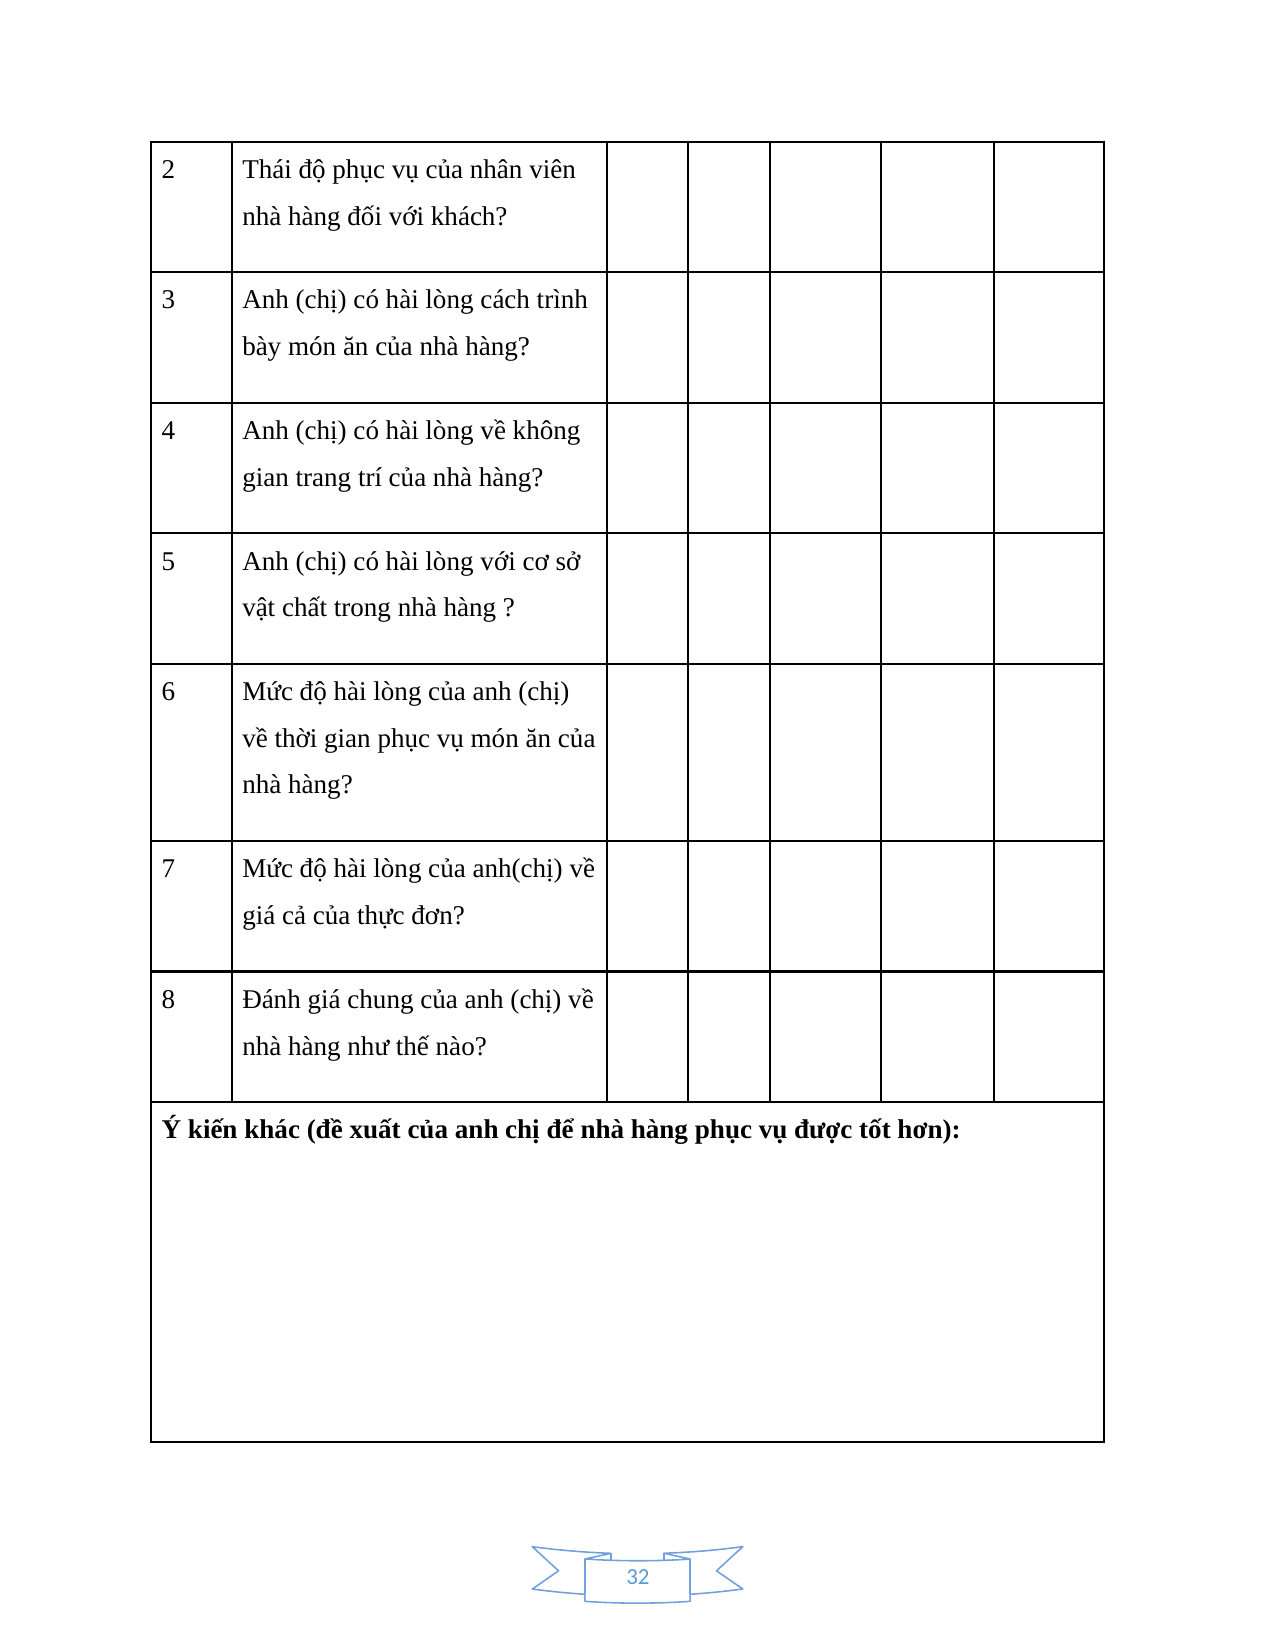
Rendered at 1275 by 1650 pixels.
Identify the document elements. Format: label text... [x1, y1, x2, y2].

table_cell [689, 273, 769, 402]
table_cell [771, 665, 880, 840]
table_cell [689, 534, 769, 663]
table_cell [995, 665, 1103, 840]
table_cell [771, 273, 880, 402]
table_cell 5 [152, 534, 231, 663]
table_cell [689, 665, 769, 840]
table_cell [608, 273, 687, 402]
table_cell Anh (chị) có hài lòng với cơ sở vật chất trong nhà hàng ? [233, 534, 606, 663]
table_cell [882, 273, 993, 402]
table_cell 3 [152, 273, 231, 402]
table_cell [608, 842, 687, 970]
table_cell [608, 973, 687, 1101]
table_cell [995, 143, 1103, 271]
table_cell [882, 973, 993, 1101]
table_cell 2 [152, 143, 231, 271]
table_cell [882, 842, 993, 970]
table_cell [995, 273, 1103, 402]
table_cell [608, 404, 687, 532]
table_cell [995, 842, 1103, 970]
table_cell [152, 1103, 1103, 1441]
table_cell [608, 143, 687, 271]
table_cell Mức độ hài lòng của anh(chị) về giá cả của thực đơn? [233, 842, 606, 970]
table_cell Thái độ phục vụ của nhân viên nhà hàng đối với khách? [233, 143, 606, 271]
table_cell Đánh giá chung của anh (chị) về nhà hàng như thế nào? [233, 973, 606, 1101]
table_cell [771, 842, 880, 970]
table_cell [689, 404, 769, 532]
table_cell [771, 973, 880, 1101]
table_cell [995, 973, 1103, 1101]
table_cell [689, 143, 769, 271]
table_cell [689, 973, 769, 1101]
table_cell [771, 534, 880, 663]
table_cell 8 [152, 973, 231, 1101]
table_cell Anh (chị) có hài lòng cách trình bày món ăn của nhà hàng? [233, 273, 606, 402]
table_cell [608, 534, 687, 663]
table_cell [882, 143, 993, 271]
table_cell [689, 842, 769, 970]
table_cell [882, 404, 993, 532]
table_cell [608, 665, 687, 840]
table_cell 6 [152, 665, 231, 840]
table_cell [771, 404, 880, 532]
table_cell [995, 534, 1103, 663]
table_cell [882, 534, 993, 663]
table_cell [771, 143, 880, 271]
table_cell Anh (chị) có hài lòng về không gian trang trí của nhà hàng? [233, 404, 606, 532]
table_cell 4 [152, 404, 231, 532]
table_cell [882, 665, 993, 840]
table_cell Mức độ hài lòng của anh (chị) về thời gian phục vụ món ăn của nhà hàng? [233, 665, 606, 840]
table_cell [995, 404, 1103, 532]
table_cell 7 [152, 842, 231, 970]
